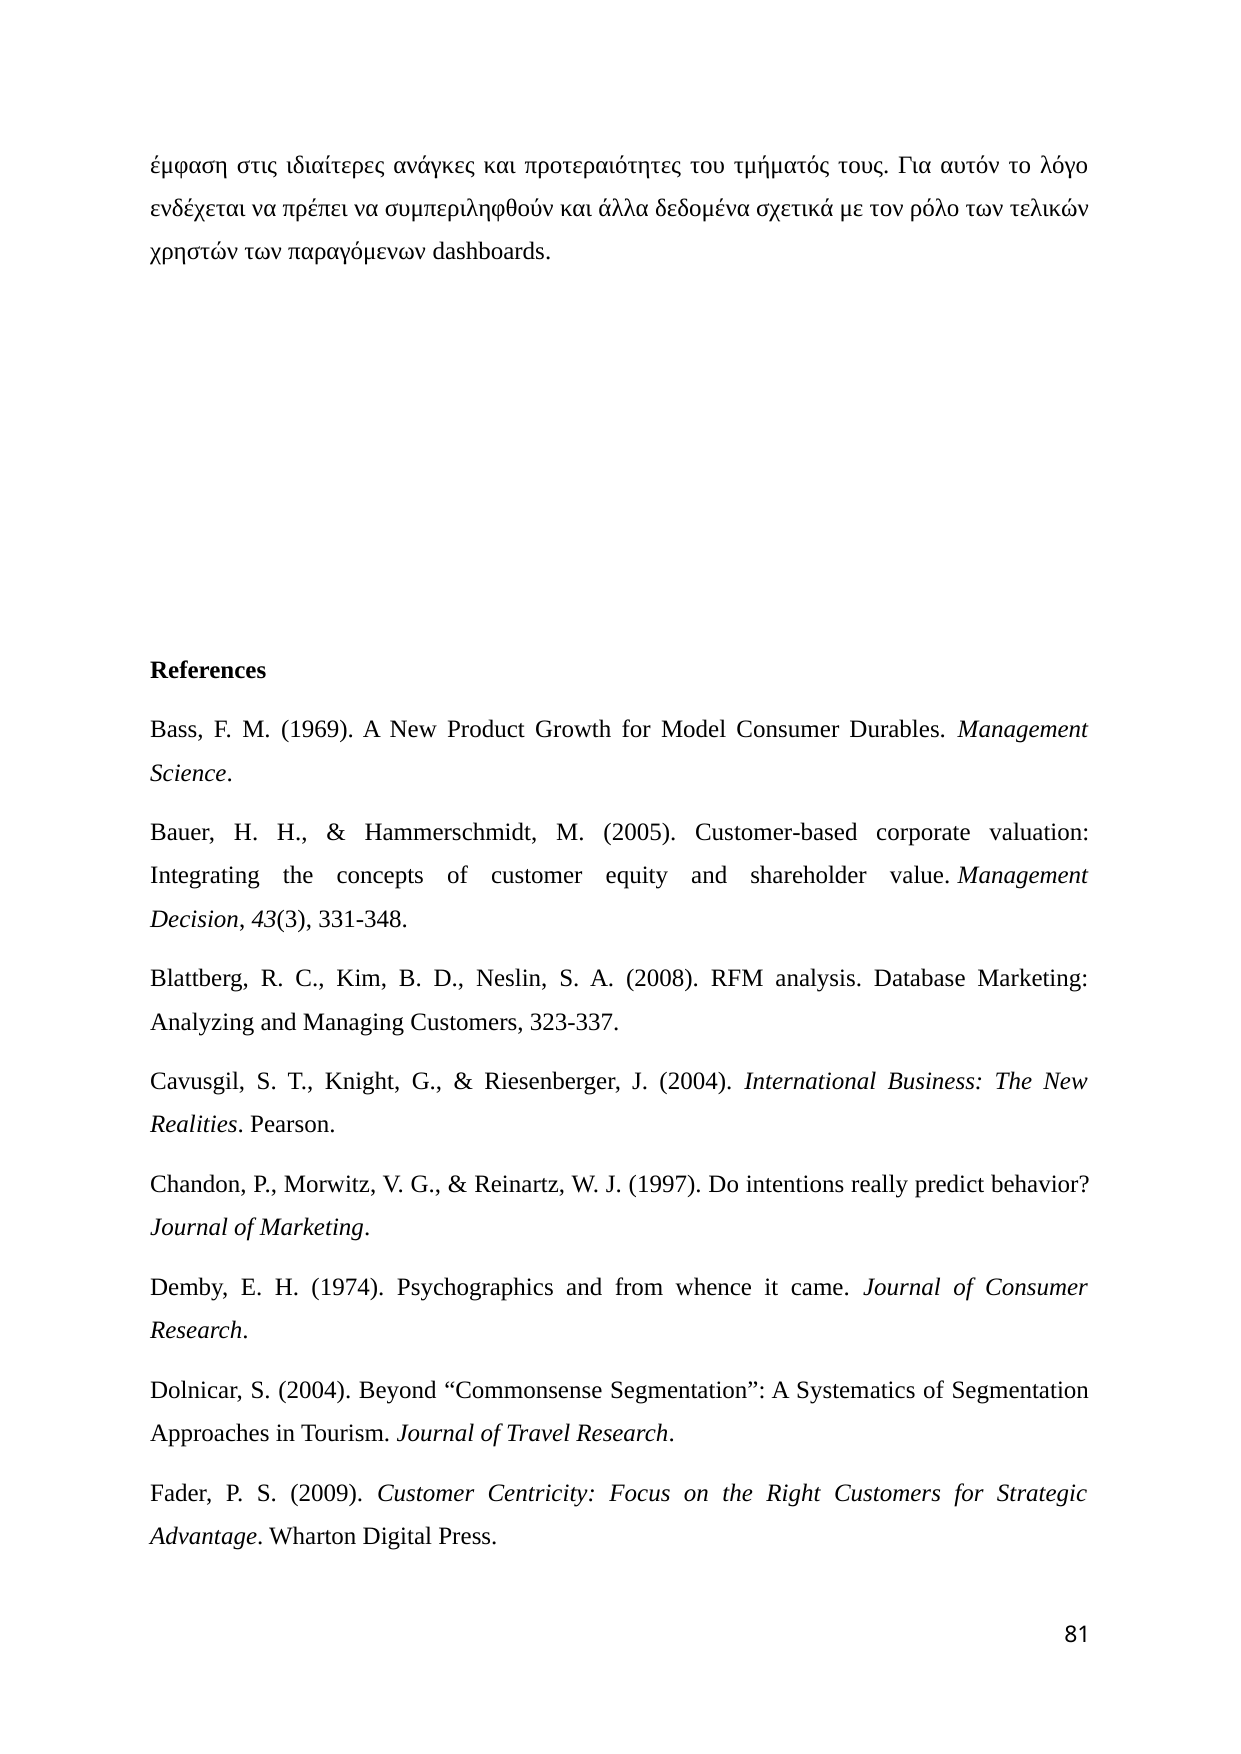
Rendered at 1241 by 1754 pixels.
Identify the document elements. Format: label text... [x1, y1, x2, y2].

text Dolnicar, S. (2004). Beyond “Commonsense Segmentation”: A Systematics of Segmentation Approaches in Tourism. Journal of Travel Research. [150, 1375, 1090, 1447]
text Chandon, P., Morwitz, V. G., & Reinartz, W. J. (1997). Do intentions really predict behavior? Journal of Marketing. [150, 1169, 1090, 1241]
text Fader, P. S. (2009). Customer Centricity: Focus on the Right Customers for Strategic Advantage. Wharton Digital Press. [150, 1478, 1090, 1550]
text Cavusgil, S. T., Knight, G., & Riesenberger, J. (2004). International Business: The New Realities. Pearson. [150, 1066, 1090, 1138]
text Demby, E. H. (1974). Psychographics and from whence it came. Journal of Consumer Research. [150, 1272, 1090, 1344]
text References [150, 655, 1090, 683]
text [150, 150, 1090, 265]
text Blattberg, R. C., Kim, B. D., Neslin, S. A. (2008). RFM analysis. Database Marketing: Analyzing and Managing Customers, 323-337. [150, 963, 1090, 1035]
text Bauer, H. H., & Hammerschmidt, M. (2005). Customer‐based corporate valuation: Integrating the concepts of customer equity and shareholder value. Management Decision, 43(3), 331-348. [150, 817, 1090, 932]
text Bass, F. M. (1969). A New Product Growth for Model Consumer Durables. Management Science. [150, 714, 1090, 786]
